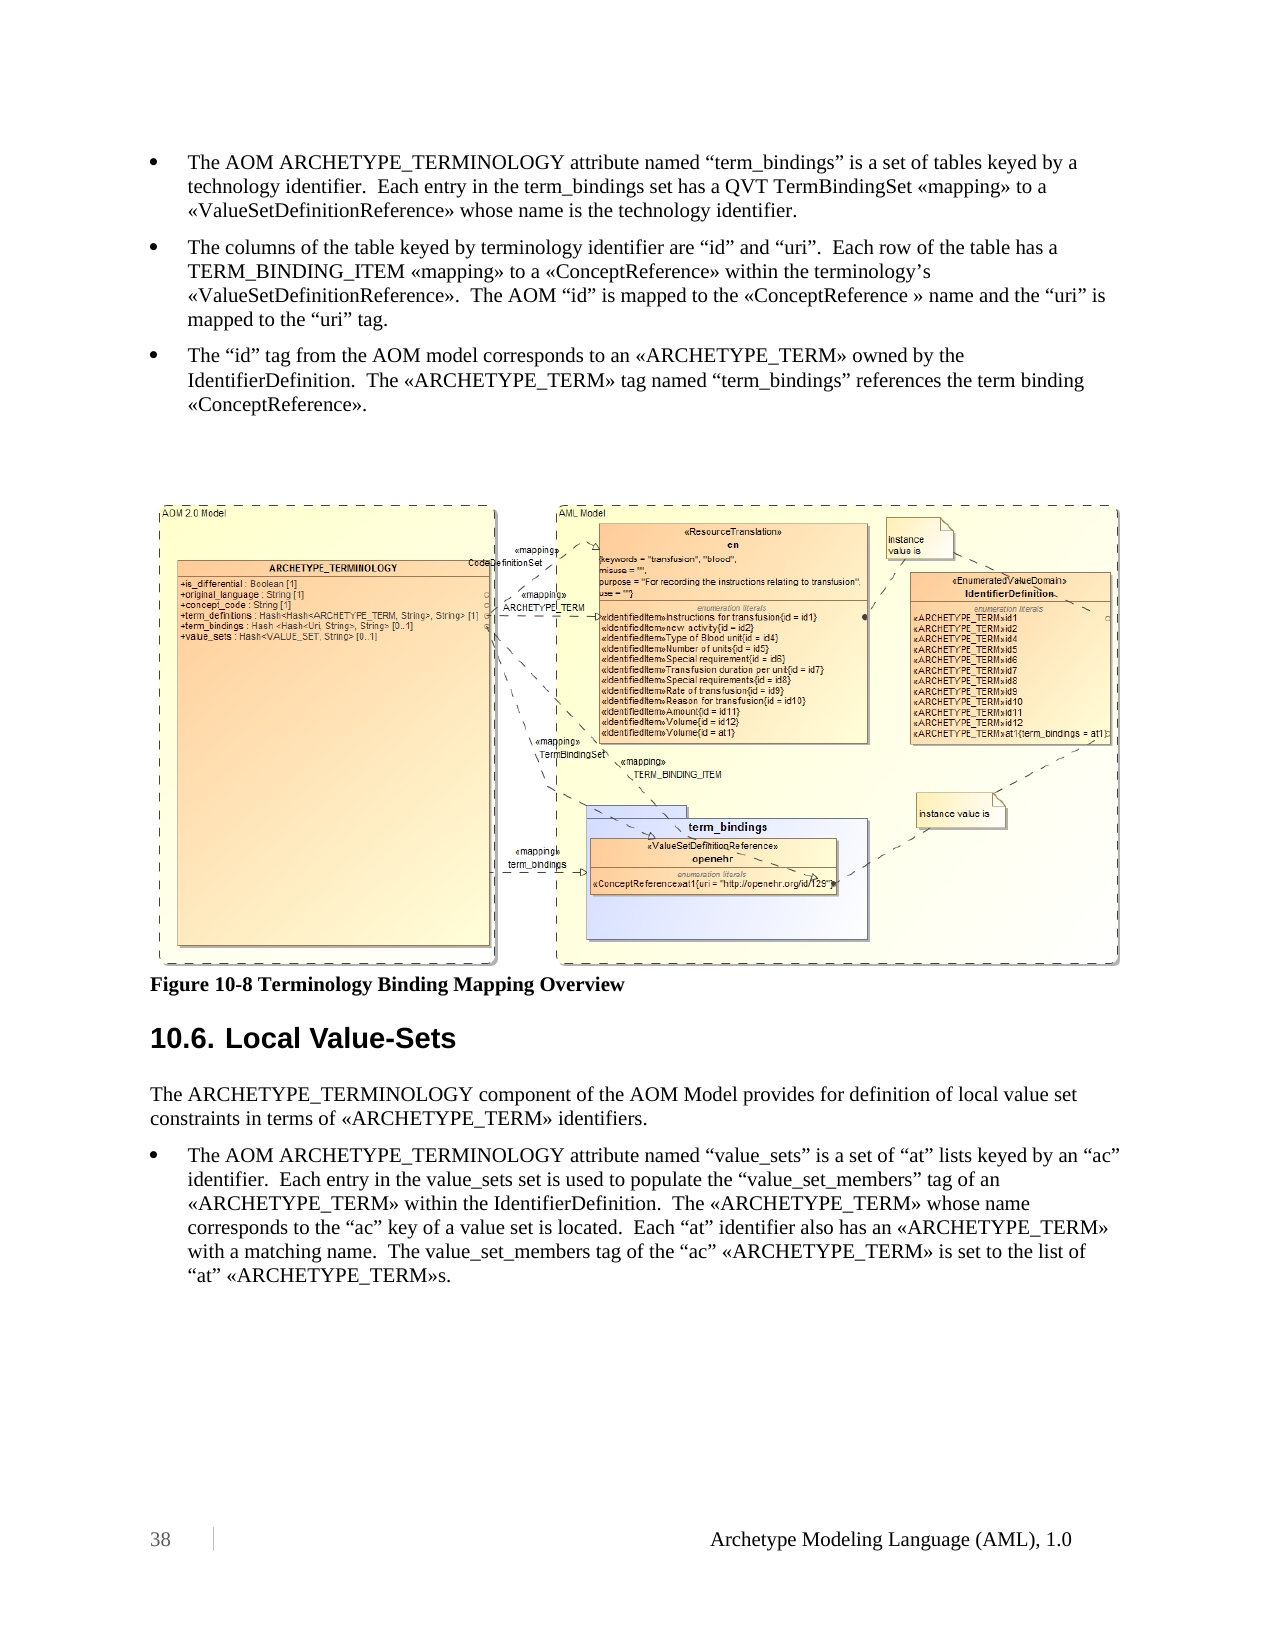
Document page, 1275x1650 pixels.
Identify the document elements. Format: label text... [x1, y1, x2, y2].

text The AOM ARCHETYPE_TERMINOLOGY attribute named “term_bindings” is a set of tables keyed by a technology identifier. Each entry in the term_bindings set has a QVT TermBindingSet «mapping» to a «ValueSetDefinitionReference» whose name is the technology identifier. [150, 150, 1125, 222]
text The columns of the table keyed by terminology identifier are “id” and “uri”. Each row of the table has a TERM_BINDING_ITEM «mapping» to a «ConceptReference» within the terminology’s «ValueSetDefinitionReference». The AOM “id” is mapped to the «ConceptReference » name and the “uri” is mapped to the “uri” tag. [150, 235, 1125, 331]
text Figure - Terminology Binding Mapping Overview [150, 972, 1125, 996]
picture [150, 497, 1125, 972]
subtitle Local Value-Sets [150, 1021, 1125, 1055]
text The AOM ARCHETYPE_TERMINOLOGY attribute named “value_sets” is a set of “at” lists keyed by an “ac” identifier. Each entry in the value_sets set is used to populate the “value_set_members” tag of an «ARCHETYPE_TERM» within the IdentifierDefinition. The «ARCHETYPE_TERM» whose name corresponds to the “ac” key of a value set is located. Each “at” identifier also has an «ARCHETYPE_TERM» with a matching name. The value_set_members tag of the “ac” «ARCHETYPE_TERM» is set to the list of “at” «ARCHETYPE_TERM»s. [150, 1143, 1125, 1287]
text The ARCHETYPE_TERMINOLOGY component of the AOM Model provides for definition of local value set constraints in terms of «ARCHETYPE_TERM» identifiers. [150, 1082, 1125, 1130]
text The “id” tag from the AOM model corresponds to an «ARCHETYPE_TERM» owned by the IdentifierDefinition. The «ARCHETYPE_TERM» tag named “term_bindings” references the term binding «ConceptReference». [150, 343, 1125, 416]
